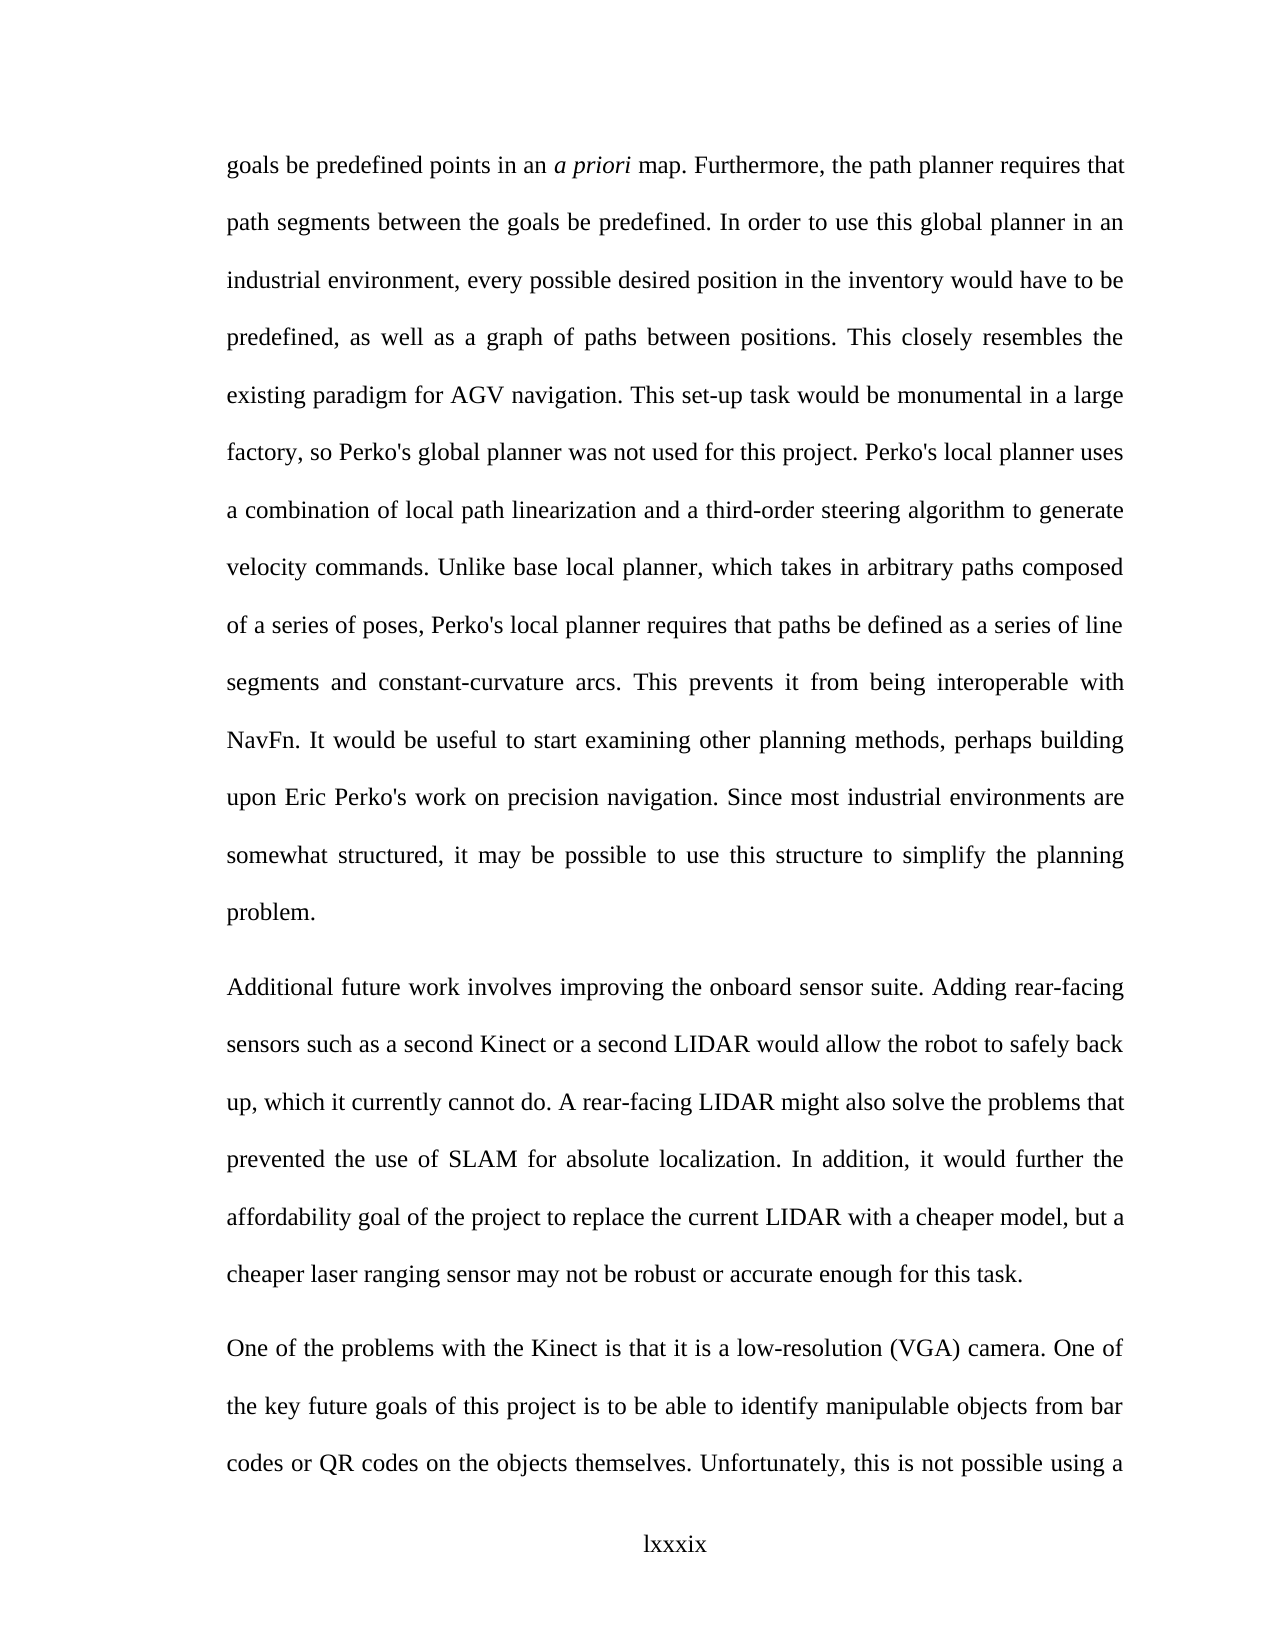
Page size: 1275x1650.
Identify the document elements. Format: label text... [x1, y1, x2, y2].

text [226, 150, 1125, 926]
text Additional future work involves improving the onboard sensor suite. Adding rear-facing sensors such as a second Kinect or a second LIDAR would allow the robot to safely back up, which it currently cannot do. A rear-facing LIDAR might also solve the problems that prevented the use of SLAM for absolute localization. In addition, it would further the affordability goal of the project to replace the current LIDAR with a cheaper model, but a cheaper laser ranging sensor may not be robust or accurate enough for this task. [226, 972, 1125, 1288]
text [226, 1333, 1125, 1477]
